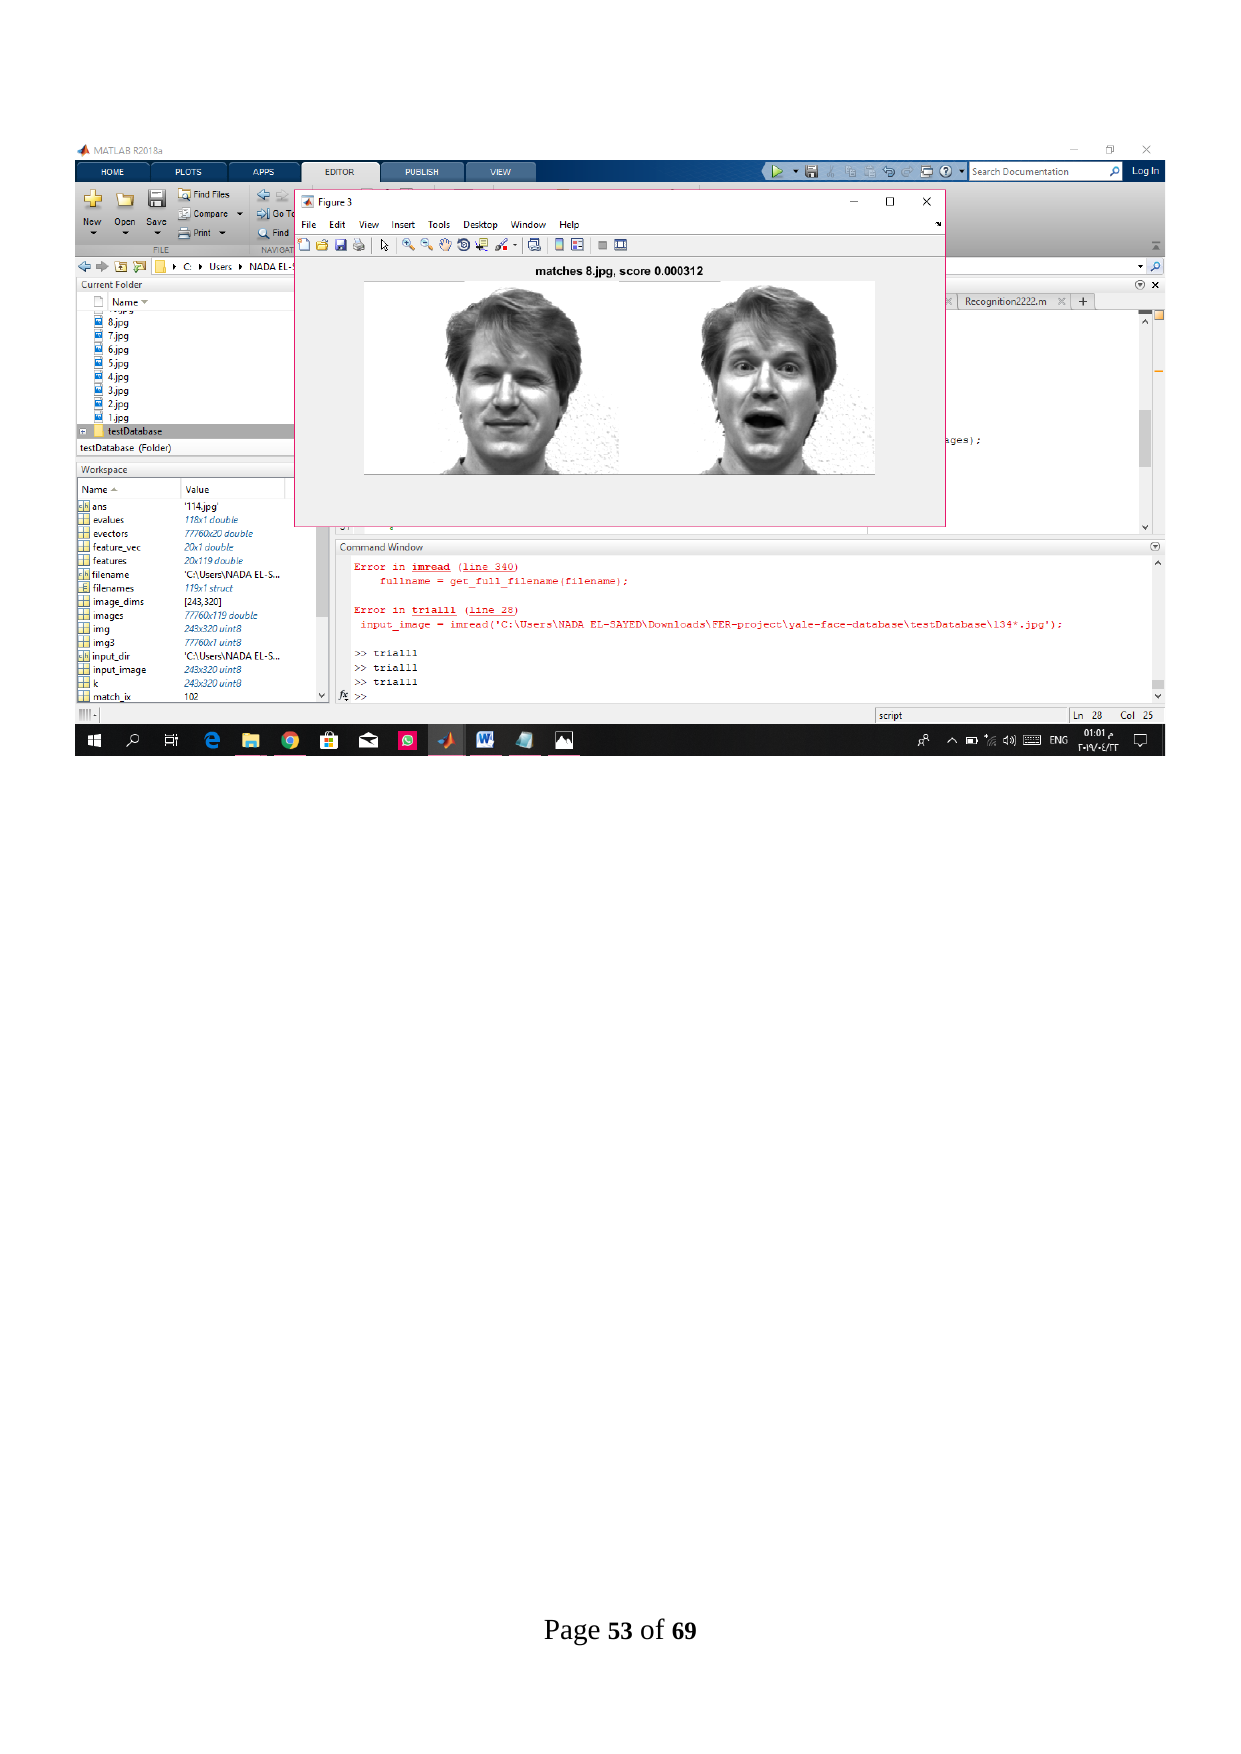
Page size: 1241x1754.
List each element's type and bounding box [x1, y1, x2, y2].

picture [75, 142, 1166, 756]
